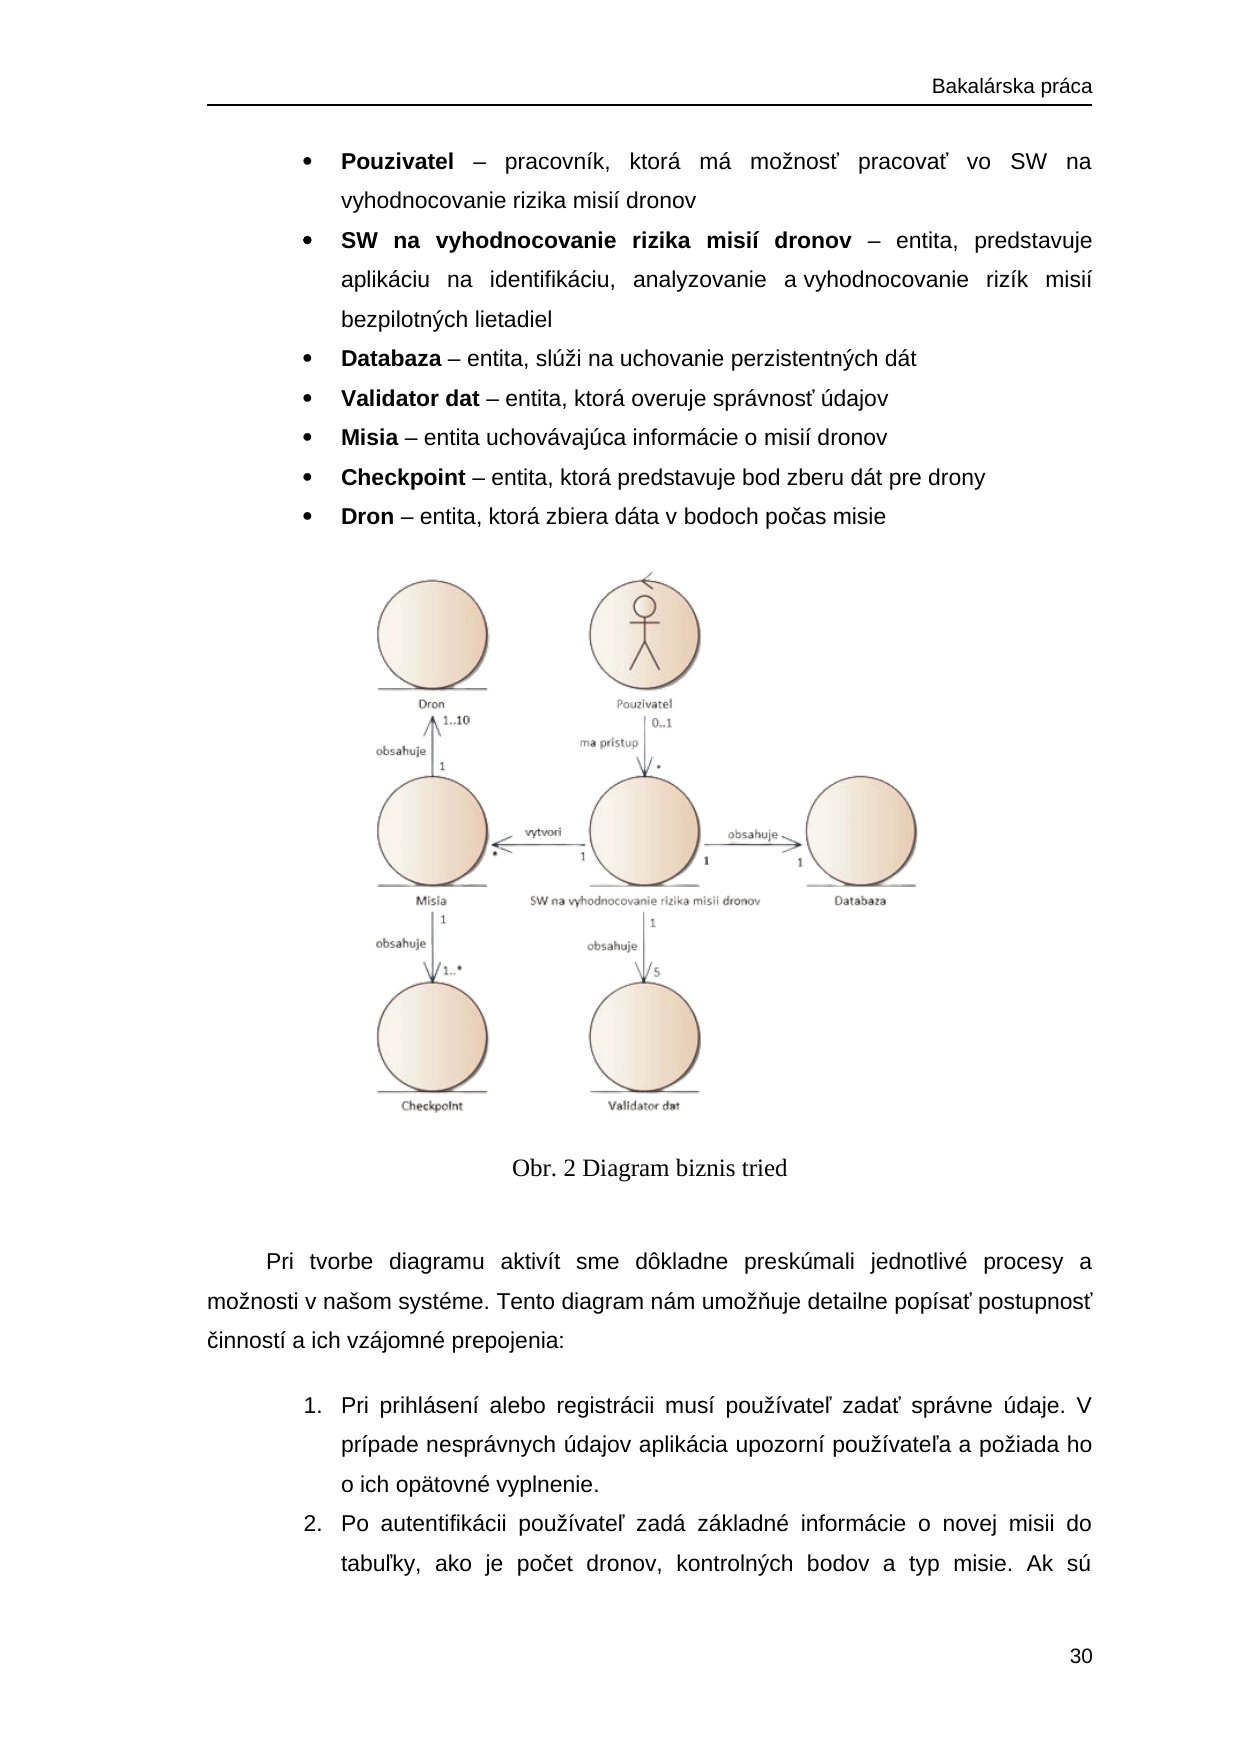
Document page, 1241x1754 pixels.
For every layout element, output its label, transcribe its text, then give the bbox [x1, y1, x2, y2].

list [303, 1510, 1092, 1576]
list Databaza – entita, slúži na uchovanie perzistentných dát [303, 345, 1092, 371]
list Pri prihlásení alebo registrácii musí používateľ zadať správne údaje. V prípade nesprávnych údajov aplikácia upozorní používateľa a požiada ho o ich opätovné vyplnenie. [303, 1392, 1092, 1497]
list Misia – entita uchovávajúca informácie o misií dronov [303, 424, 1092, 450]
list SW na vyhodnocovanie rizika misií dronov – entita, predstavuje aplikáciu na identifikáciu, analyzovanie a vyhodnocovanie rizík misií bezpilotných lietadiel [303, 227, 1092, 332]
list Validator dat – entita, ktorá overuje správnosť údajov [303, 384, 1092, 411]
list Dron – entita, ktorá zbiera dáta v bodoch počas misie [303, 503, 1092, 529]
text Pri tvorbe diagramu aktivít sme dôkladne preskúmali jednotlivé procesy a možnosti v našom systéme. Tento diagram nám umožňuje detailne popísať postupnosť činností a ich vzájomné prepojenia: [207, 1248, 1092, 1354]
text Obr. 2 Diagram biznis tried [207, 1153, 1092, 1182]
picture [353, 567, 946, 1128]
list Checkpoint – entita, ktorá predstavuje bod zberu dát pre drony [303, 463, 1092, 490]
list Pouzivatel – pracovník, ktorá má možnosť pracovať vo SW na vyhodnocovanie rizika misií dronov [303, 148, 1092, 213]
